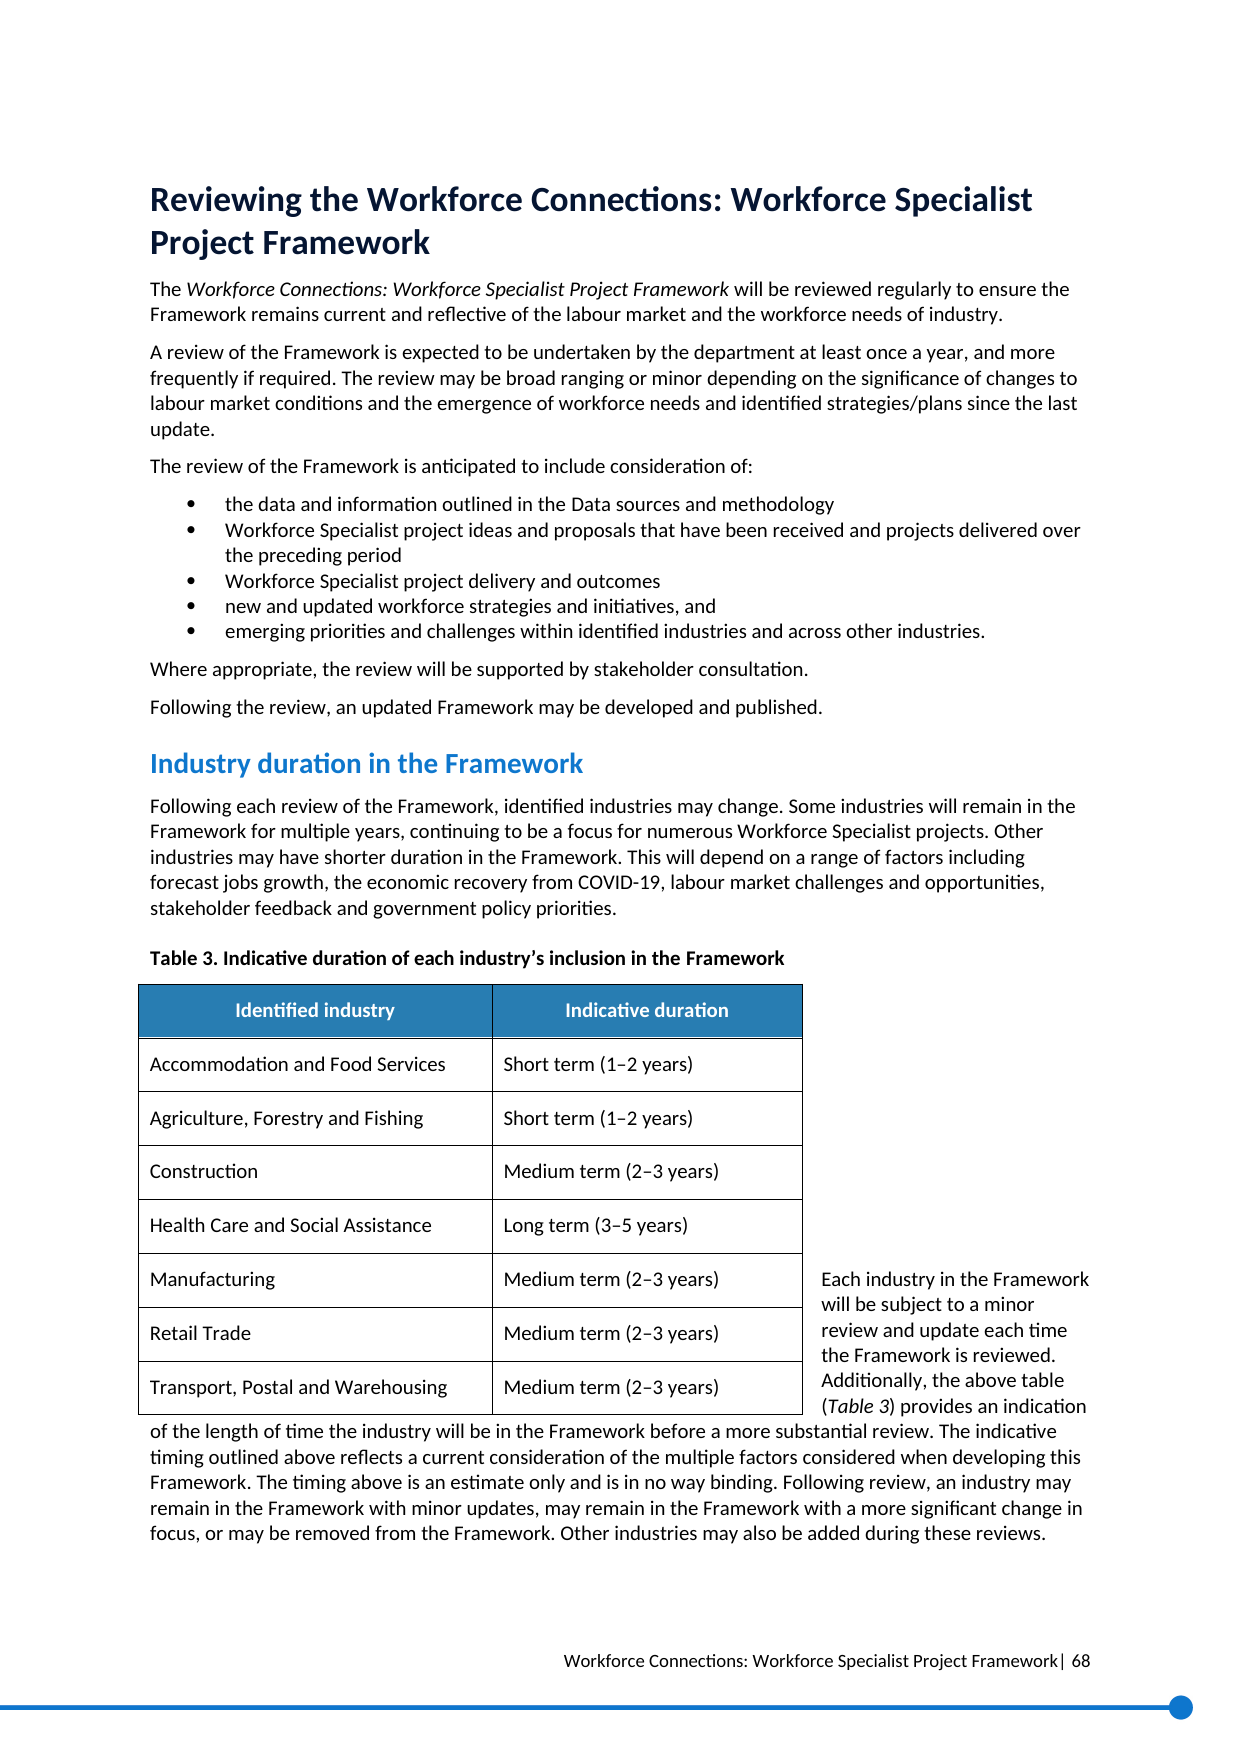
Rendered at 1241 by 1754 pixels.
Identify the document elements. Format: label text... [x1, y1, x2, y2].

text The Workforce Connections: Workforce Specialist Project Framework will be reviewed regularly to ensure the Framework remains current and reflective of the labour market and the workforce needs of industry. [150, 276, 1090, 327]
table_cell Short term (1–2 years) [493, 1039, 802, 1091]
subtitle Industry duration in the Framework [150, 745, 1090, 781]
list Workforce Specialist project delivery and outcomes [187, 568, 1090, 593]
subtitle Reviewing the Workforce Connections: Workforce Specialist Project Framework [150, 177, 1090, 264]
table_cell Medium term (2–3 years) [493, 1146, 802, 1199]
table_cell Long term (3–5 years) [493, 1200, 802, 1253]
text Following the review, an updated Framework may be developed and published. [150, 694, 1090, 720]
list emerging priorities and challenges within identified industries and across other industries. [187, 619, 1090, 644]
list Workforce Specialist project ideas and proposals that have been received and projects delivered over the preceding period [187, 517, 1090, 568]
table_cell Transport, Postal and Warehousing [139, 1362, 492, 1414]
list the data and information outlined in the Data sources and methodology [187, 492, 1090, 517]
table_cell Health Care and Social Assistance [139, 1200, 492, 1253]
table_cell Manufacturing [139, 1254, 492, 1307]
list new and updated workforce strategies and initiatives, and [187, 593, 1090, 619]
picture [0, 1683, 1241, 1754]
table_cell Medium term (2–3 years) [493, 1254, 802, 1307]
table_cell Accommodation and Food Services [139, 1039, 492, 1091]
table_cell Medium term (2–3 years) [493, 1362, 802, 1414]
table_cell Retail Trade [139, 1308, 492, 1361]
table_cell Medium term (2–3 years) [493, 1308, 802, 1361]
text Each industry in the Framework will be subject to a minor review and update each time the Framework is reviewed. Additionally, the above table (Table 3) provides an indication of the length of time the industry will be in the Framework before a more substantial review. The indicative timing outlined above reflects a current consideration of the multiple factors considered when developing this Framework. The timing above is an estimate only and is in no way binding. Following review, an industry may remain in the Framework with minor updates, may remain in the Framework with a more significant change in focus, or may be removed from the Framework. Other industries may also be added during these reviews. [150, 1266, 1090, 1546]
text The review of the Framework is anticipated to include consideration of: [150, 454, 1090, 479]
table_header Indicative duration [493, 985, 802, 1037]
text Following each review of the Framework, identified industries may change. Some industries will remain in the Framework for multiple years, continuing to be a focus for numerous Workforce Specialist projects. Other industries may have shorter duration in the Framework. This will depend on a range of factors including forecast jobs growth, the economic recovery from COVID-19, labour market challenges and opportunities, stakeholder feedback and government policy priorities. [150, 793, 1090, 920]
text Table 3. Indicative duration of each industry’s inclusion in the Framework [150, 945, 1090, 971]
table_cell Agriculture, Forestry and Fishing [139, 1092, 492, 1145]
table_cell Short term (1–2 years) [493, 1092, 802, 1145]
text Where appropriate, the review will be supported by stakeholder consultation. [150, 657, 1090, 682]
text A review of the Framework is expected to be undertaken by the department at least once a year, and more frequently if required. The review may be broad ranging or minor depending on the significance of changes to labour market conditions and the emergence of workforce needs and identified strategies/plans since the last update. [150, 339, 1090, 441]
table_header Identified industry [139, 985, 492, 1037]
table_cell Construction [139, 1146, 492, 1199]
